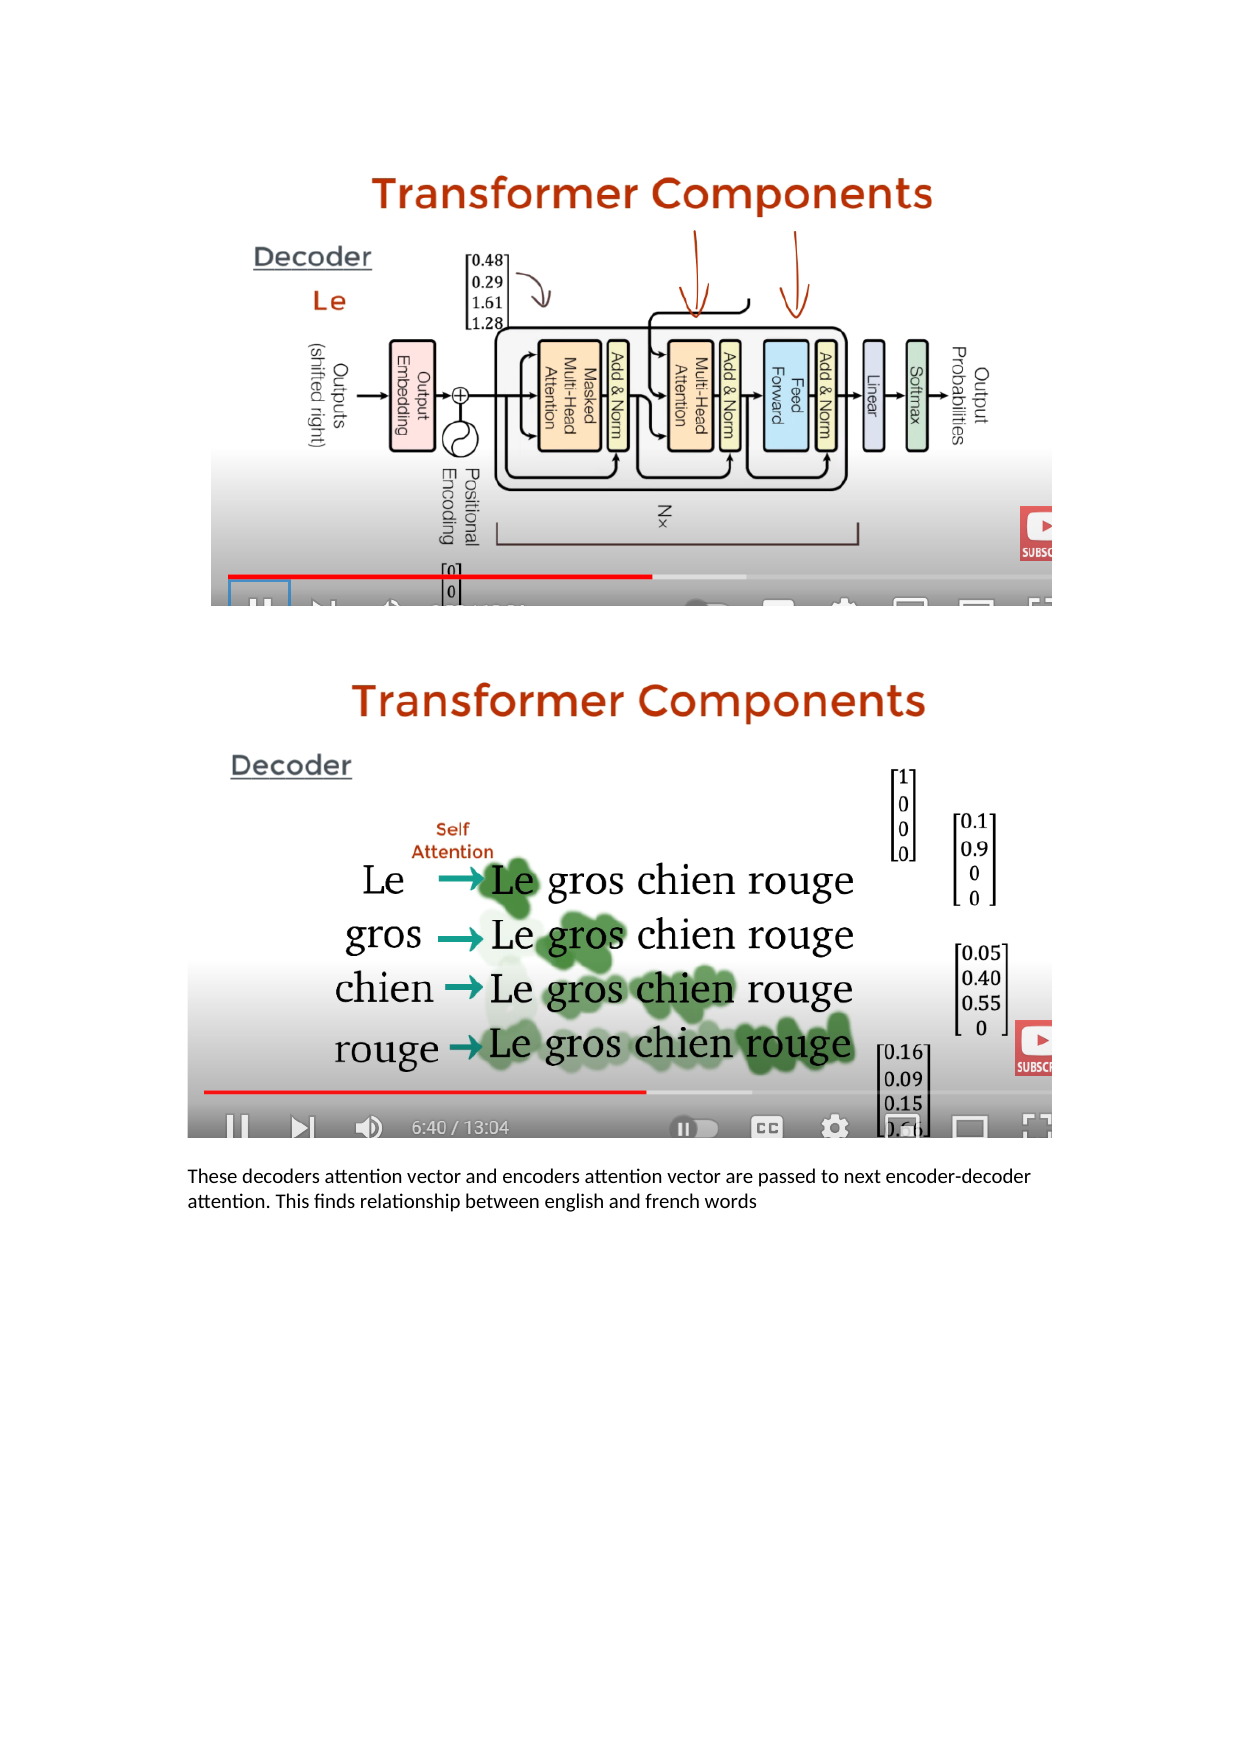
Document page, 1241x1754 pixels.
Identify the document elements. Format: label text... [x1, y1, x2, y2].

picture [187, 150, 1052, 606]
picture [187, 656, 1052, 1138]
text These decoders attention vector and encoders attention vector are passed to next encoder-decoder attention. This finds relationship between english and french words [187, 1163, 1053, 1214]
